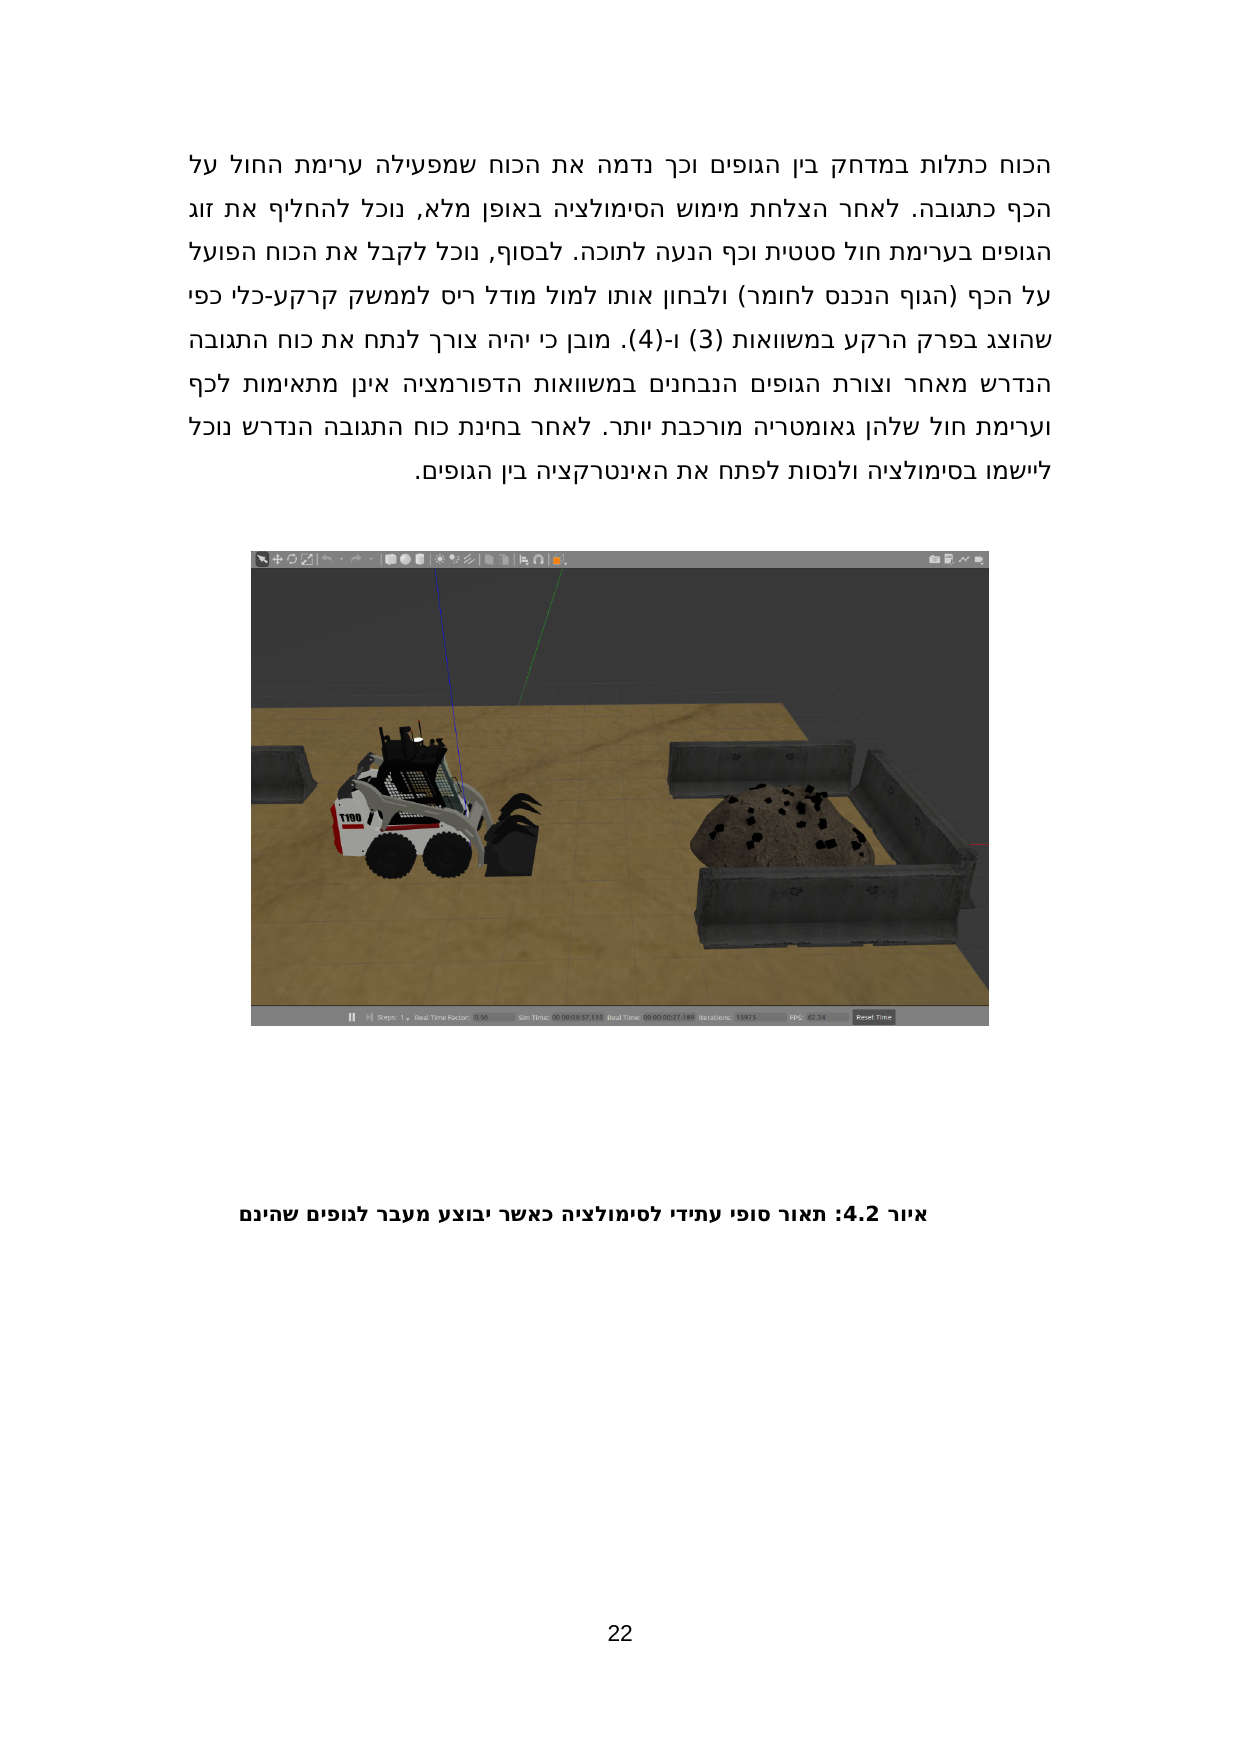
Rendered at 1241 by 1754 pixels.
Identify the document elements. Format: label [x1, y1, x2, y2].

picture [251, 551, 989, 1026]
text [187, 150, 1053, 485]
